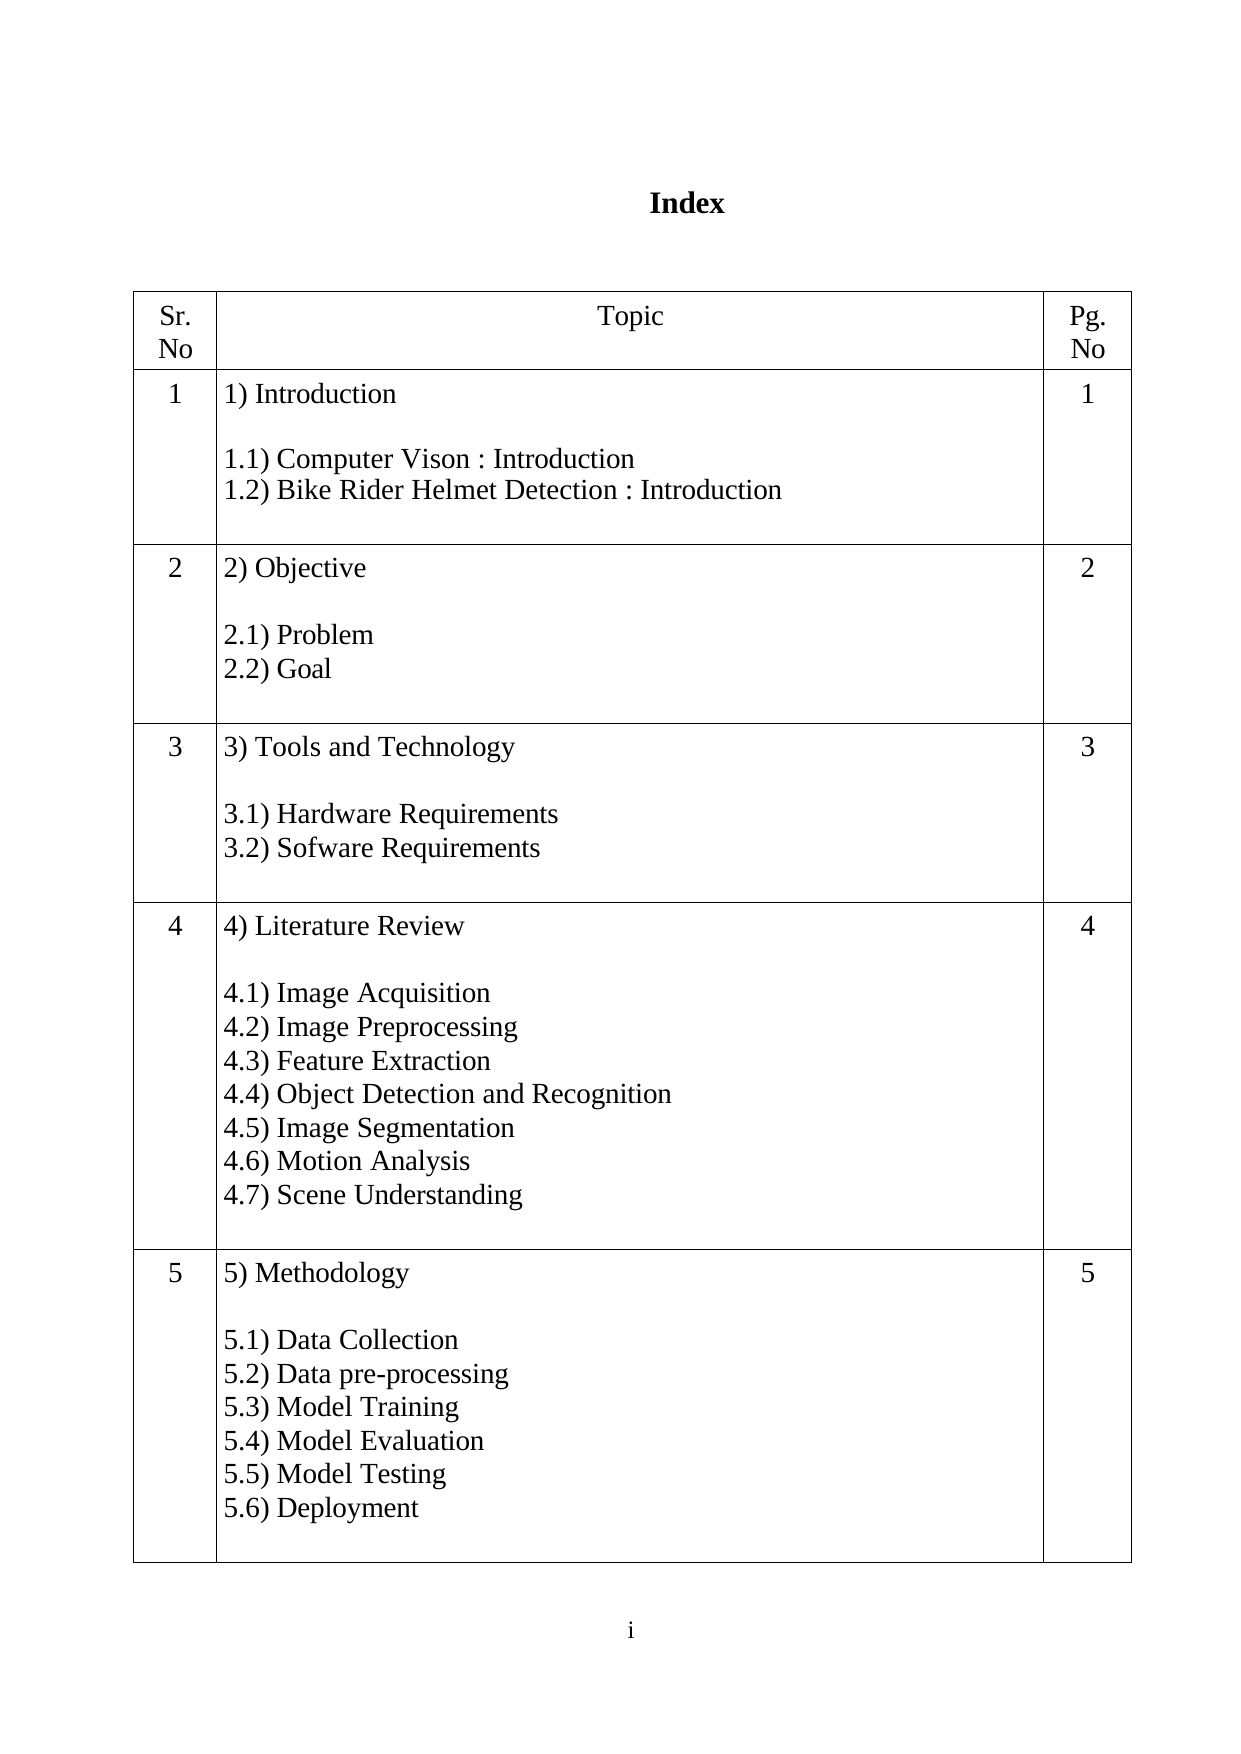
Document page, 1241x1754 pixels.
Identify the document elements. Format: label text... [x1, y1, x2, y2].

table_header Sr. No [134, 292, 216, 369]
table_cell 5 [134, 1250, 216, 1562]
table_cell 3 [134, 724, 216, 902]
table_cell 5 [1044, 1250, 1131, 1562]
table_cell 2 [1044, 545, 1131, 723]
table_cell 3 [1044, 724, 1131, 902]
table_cell Literature Review Image Acquisition Image Preprocessing Feature Extraction Object Detection and Recognition Image Segmentation Motion Analysis Scene Understanding [217, 903, 1043, 1249]
table_cell Introduction Computer Vison : Introduction Bike Rider Helmet Detection : Introduction [217, 370, 1043, 543]
table_cell 4 [134, 903, 216, 1249]
table_cell 1 [134, 370, 216, 543]
table_cell 4 [1044, 903, 1131, 1249]
table_cell 1 [1044, 370, 1131, 543]
table_cell 2 [134, 545, 216, 723]
table_cell Methodology Data Collection Data pre-processing Model Training Model Evaluation Model Testing Deployment [217, 1250, 1043, 1562]
table_header Pg. No [1044, 292, 1131, 369]
table_cell Tools and Technology Hardware Requirements Sofware Requirements [217, 724, 1043, 902]
text Index [163, 185, 1211, 221]
table_cell Objective Problem Goal [217, 545, 1043, 723]
table_header Topic [217, 292, 1043, 369]
